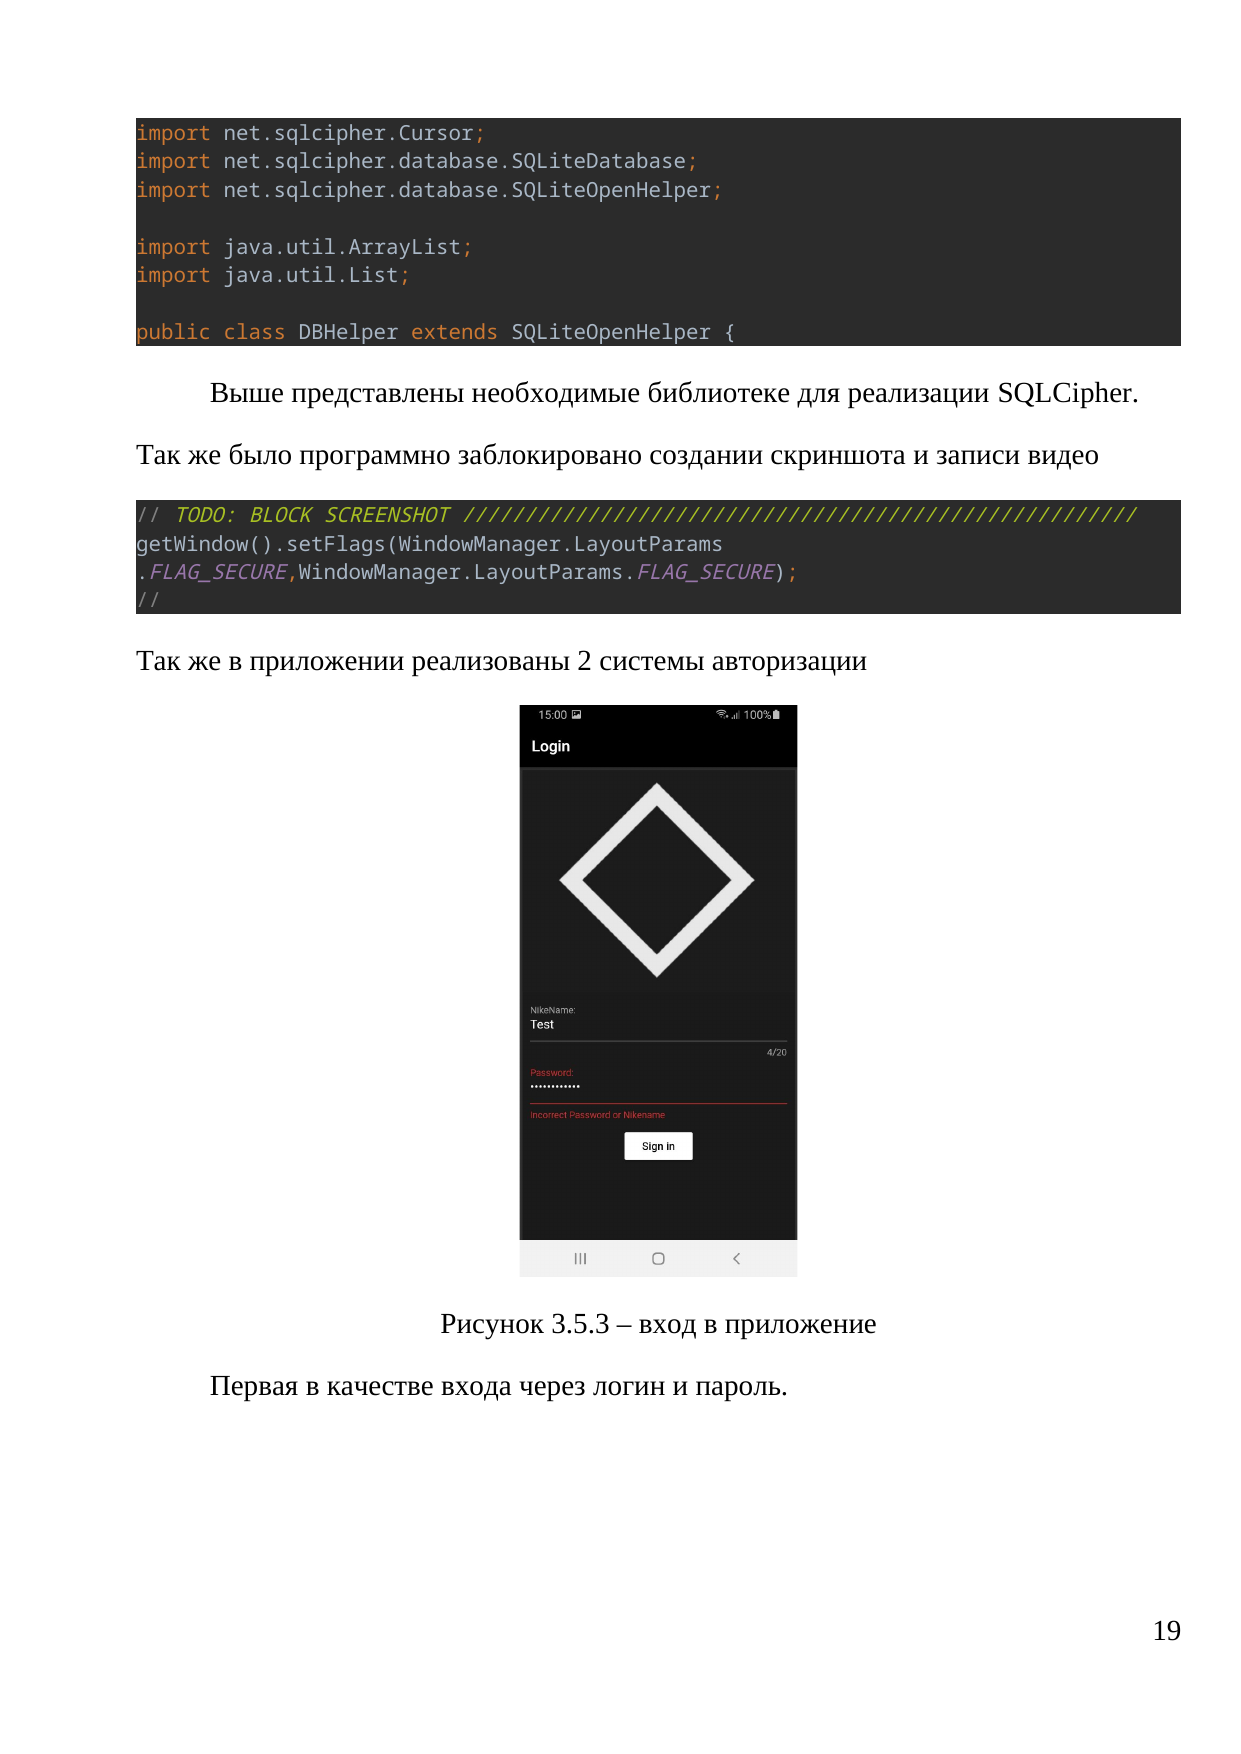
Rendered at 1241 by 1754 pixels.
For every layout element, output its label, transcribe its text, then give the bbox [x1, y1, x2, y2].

text Рисунок 3.5.3 – вход в приложение [136, 1306, 1181, 1339]
text Первая в качестве входа через логин и пароль. [136, 1368, 1181, 1402]
text Так же в приложении реализованы 2 системы авторизации [136, 643, 1181, 677]
text // TODO: BLOCK SCREENSHOT ////////////////////////////////////////////////////// getWindow().setFlags(WindowManager.LayoutParams.FLAG_SECURE,WindowManager.LayoutParams.FLAG_SECURE); // [136, 500, 1181, 614]
text Выше представлены необходимые библиотеке для реализации SQLCipher. [136, 375, 1181, 408]
picture [519, 705, 798, 1277]
text Так же было программно заблокировано создании скриншота и записи видео [136, 437, 1181, 471]
text import net.sqlcipher.Cursor; import net.sqlcipher.database.SQLiteDatabase; import net.sqlcipher.database.SQLiteOpenHelper; import java.util.ArrayList; import java.util.List; public class DBHelper extends SQLiteOpenHelper { [136, 118, 1181, 346]
